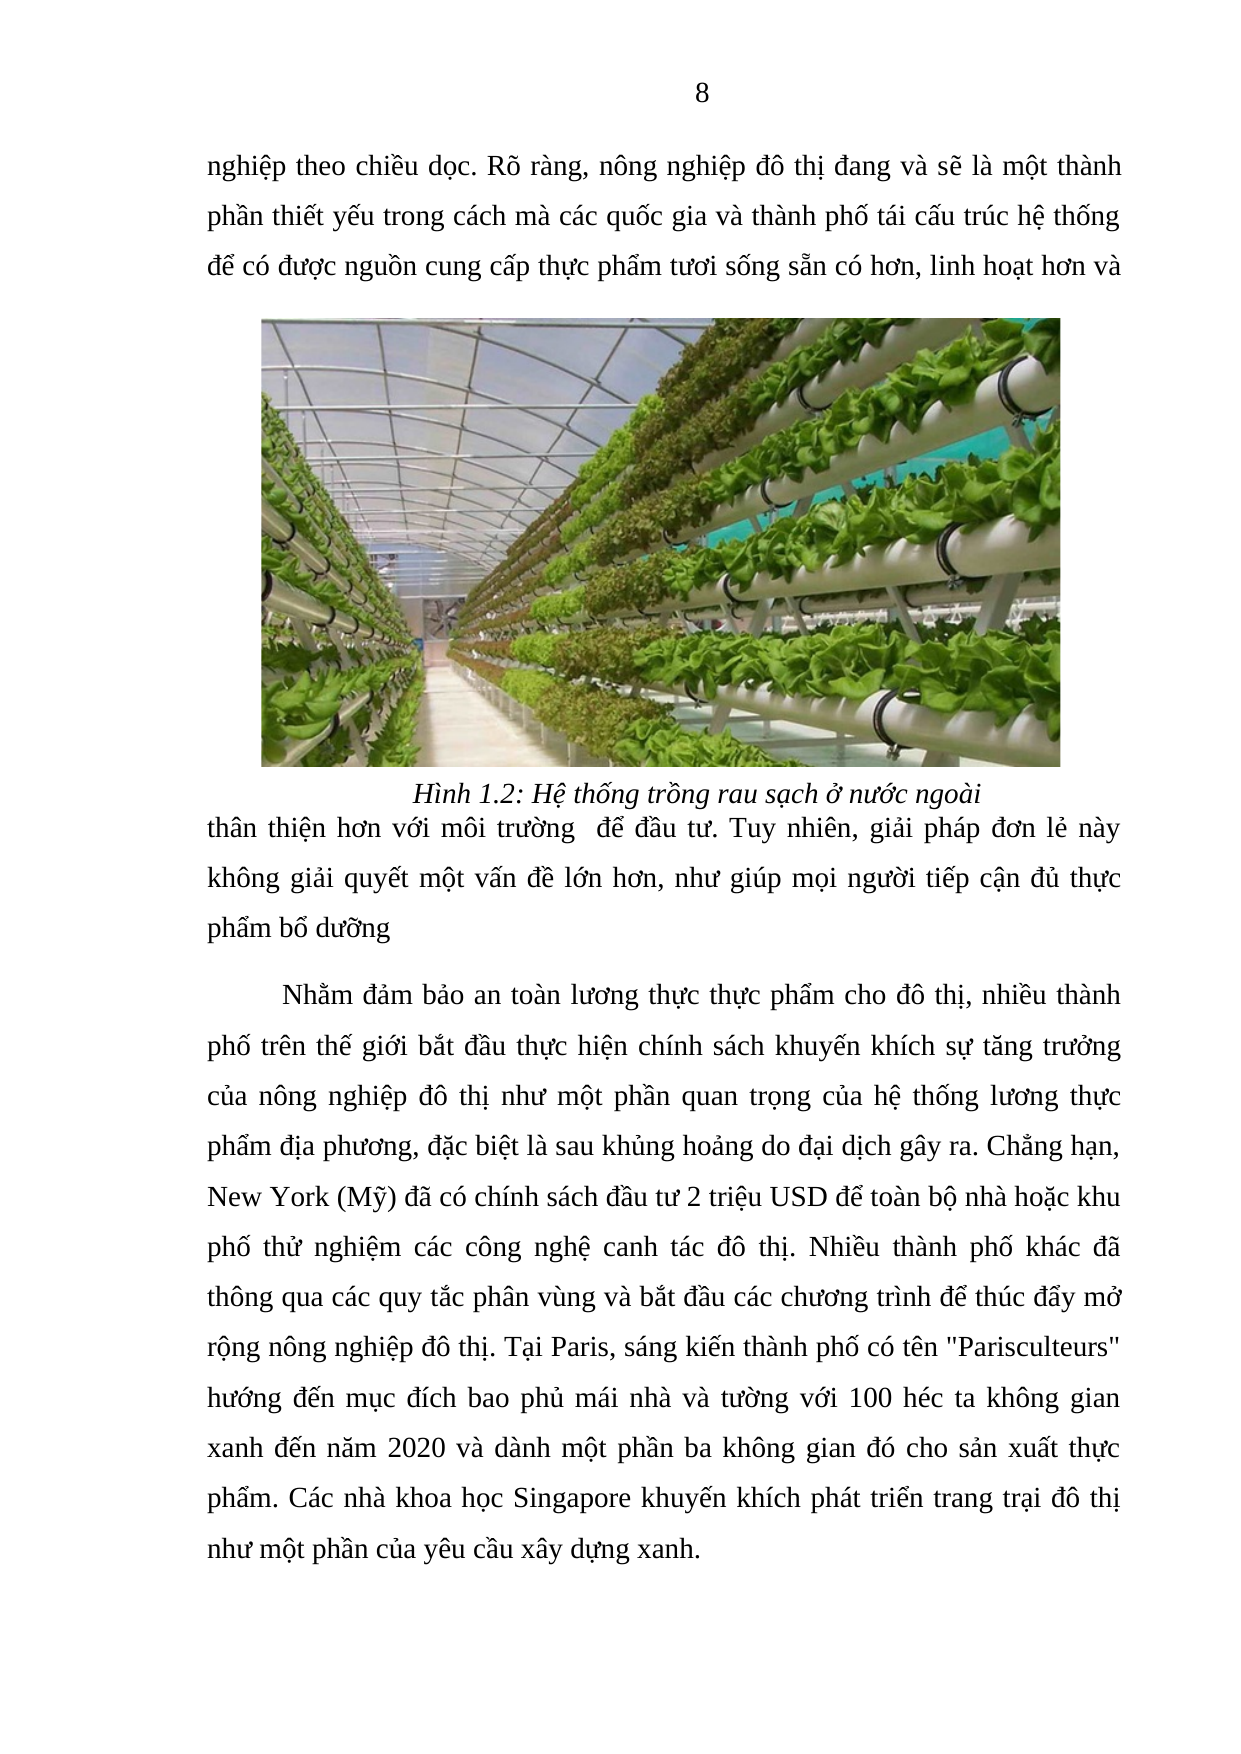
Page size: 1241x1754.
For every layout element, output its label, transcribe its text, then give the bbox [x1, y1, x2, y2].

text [207, 148, 1122, 944]
picture [261, 318, 1061, 767]
text Nhằm đảm bảo an toàn lương thực thực phẩm cho đô thị, nhiều thành phố trên thế giới bắt đầu thực hiện chính sách khuyến khích sự tăng trưởng của nông nghiệp đô thị như một phần quan trọng của hệ thống lương thực phẩm địa phương, đặc biệt là sau khủng hoảng do đại dịch gây ra. Chẳng hạn, New York (Mỹ) đã có chính sách đầu tư 2 triệu USD để toàn bộ nhà hoặc khu phố thử nghiệm các công nghệ canh tác đô thị. Nhiều thành phố khác đã thông qua các quy tắc phân vùng và bắt đầu các chương trình để thúc đẩy mở rộng nông nghiệp đô thị. Tại Paris, sáng kiến thành phố có tên "Parisculteurs" hướng đến mục đích bao phủ mái nhà và tường với 100 héc ta không gian xanh đến năm 2020 và dành một phần ba không gian đó cho sản xuất thực phẩm. Các nhà khoa học Singapore khuyến khích phát triển trang trại đô thị như một phần của yêu cầu xây dựng xanh. [207, 977, 1122, 1564]
